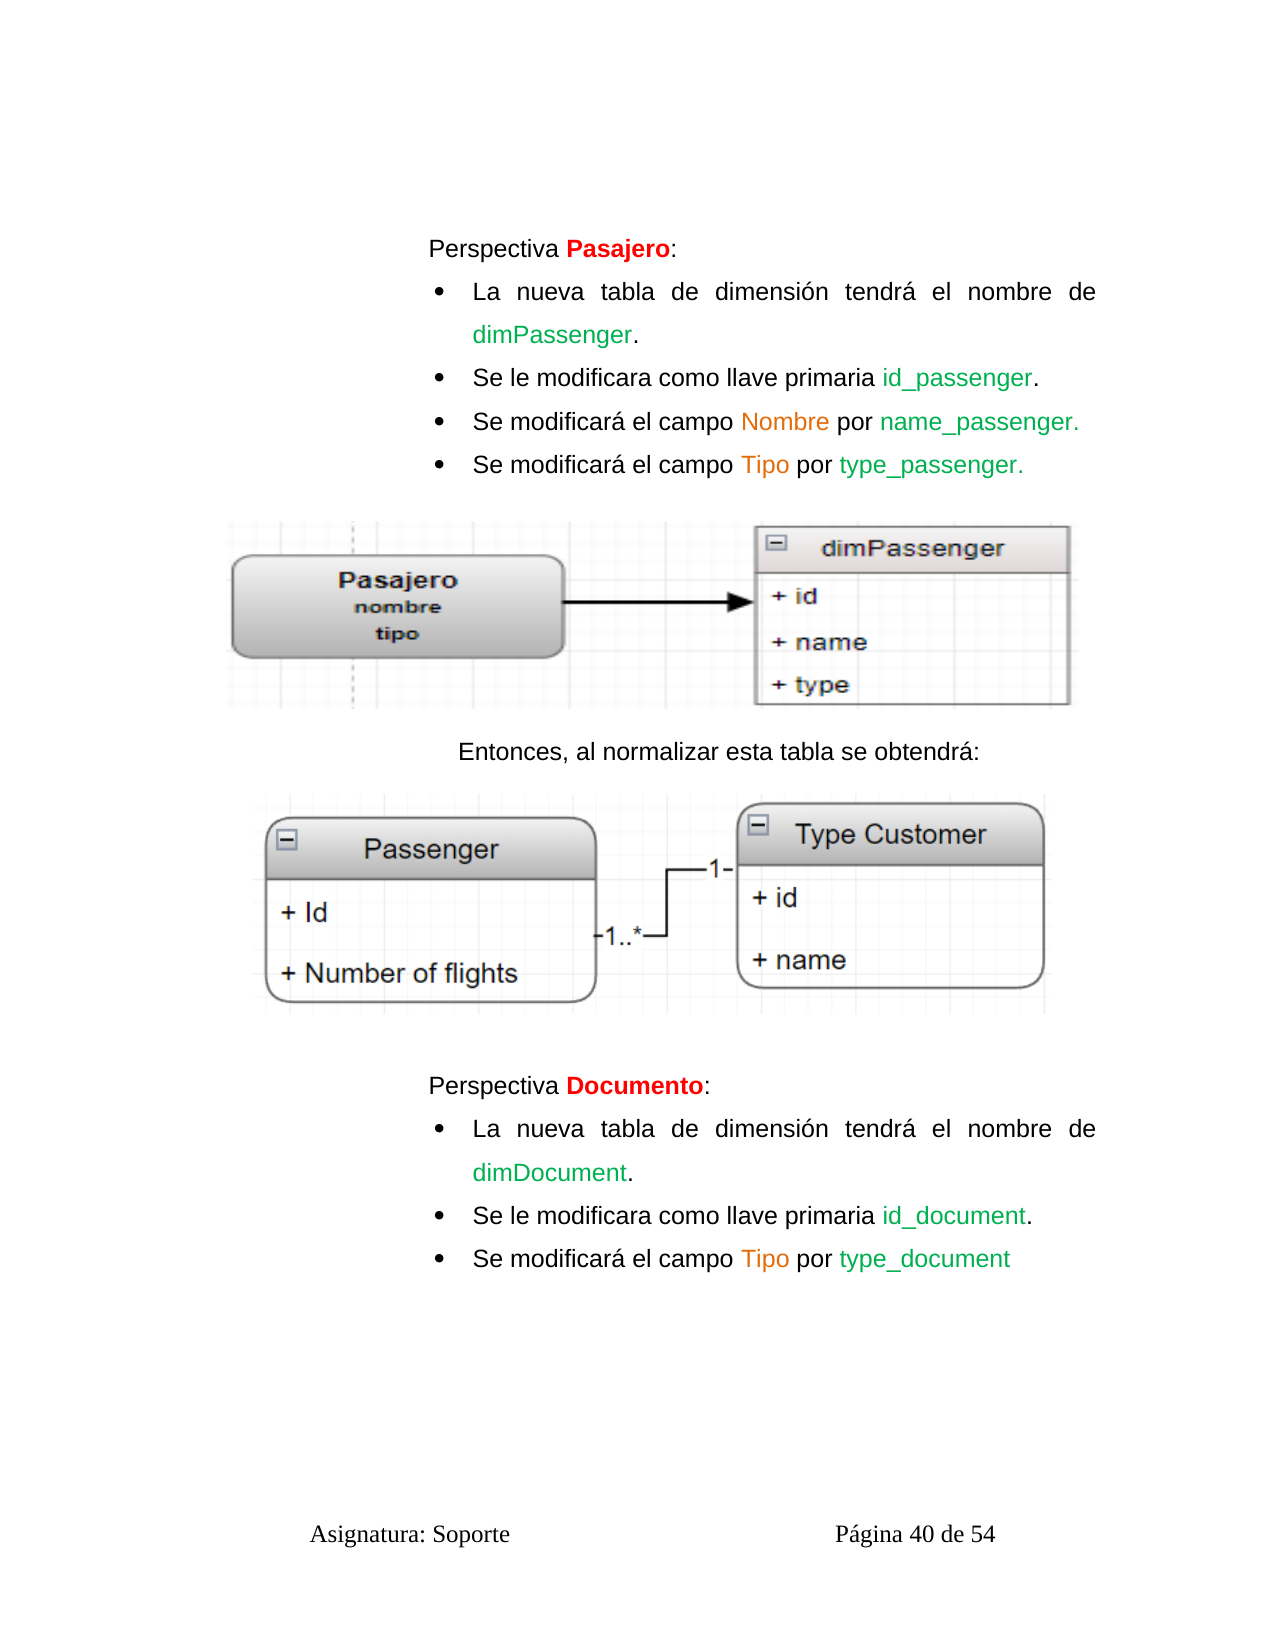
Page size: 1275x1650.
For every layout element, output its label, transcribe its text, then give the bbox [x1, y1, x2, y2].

list Se le modificara como llave primaria id_passenger. [435, 363, 1098, 392]
list Se le modificara como llave primaria id_document. [435, 1201, 1098, 1230]
list Se modificará el campo Nombre por name_passenger. [435, 407, 1098, 435]
list La nueva tabla de dimensión tendrá el nombre de dimDocument. [435, 1114, 1098, 1186]
list Se modificará el campo Tipo por type_document [435, 1244, 1098, 1273]
list Se modificará el campo Tipo por type_passenger. [435, 450, 1098, 479]
text Perspectiva Documento: [399, 1071, 1098, 1100]
picture [225, 521, 1079, 709]
list La nueva tabla de dimensión tendrá el nombre de dimPassenger. [435, 277, 1098, 349]
picture [252, 794, 1052, 1014]
text Entonces, al normalizar esta tabla se obtendrá: [428, 737, 1098, 766]
text Perspectiva Pasajero: [399, 234, 1098, 263]
